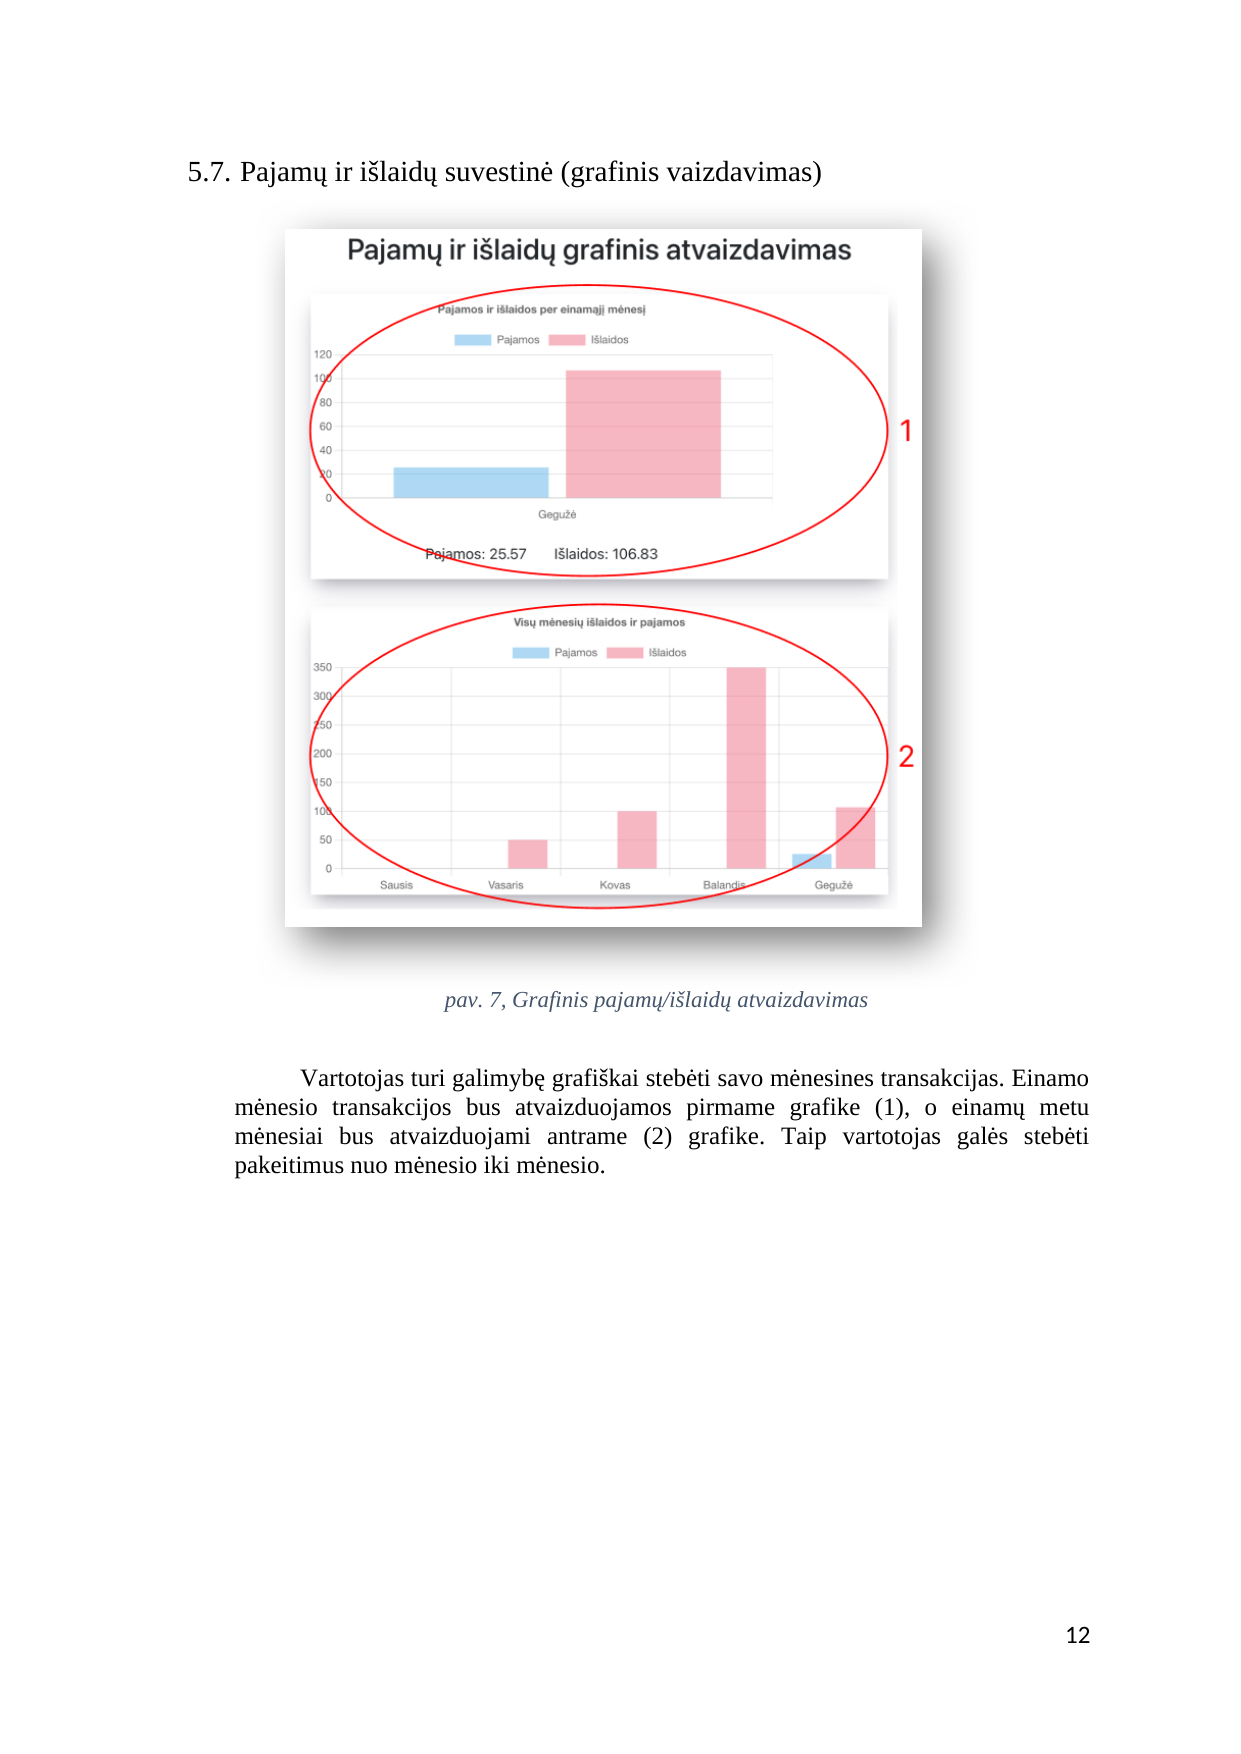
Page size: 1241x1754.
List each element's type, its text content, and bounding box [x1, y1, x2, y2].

subtitle Pajamų ir išlaidų suvestinė (grafinis vaizdavimas) [187, 154, 1090, 188]
text pav. 7, Grafinis pajamų/išlaidų atvaizdavimas [150, 986, 1090, 1012]
text Vartotojas turi galimybę grafiškai stebėti savo mėnesines transakcijas. Einamo mėnesio transakcijos bus atvaizduojamos pirmame grafike (1), o einamų metu mėnesiai bus atvaizduojami antrame (2) grafike. Taip vartotojas galės stebėti pakeitimus nuo mėnesio iki mėnesio. [234, 1063, 1090, 1178]
picture [285, 229, 922, 927]
